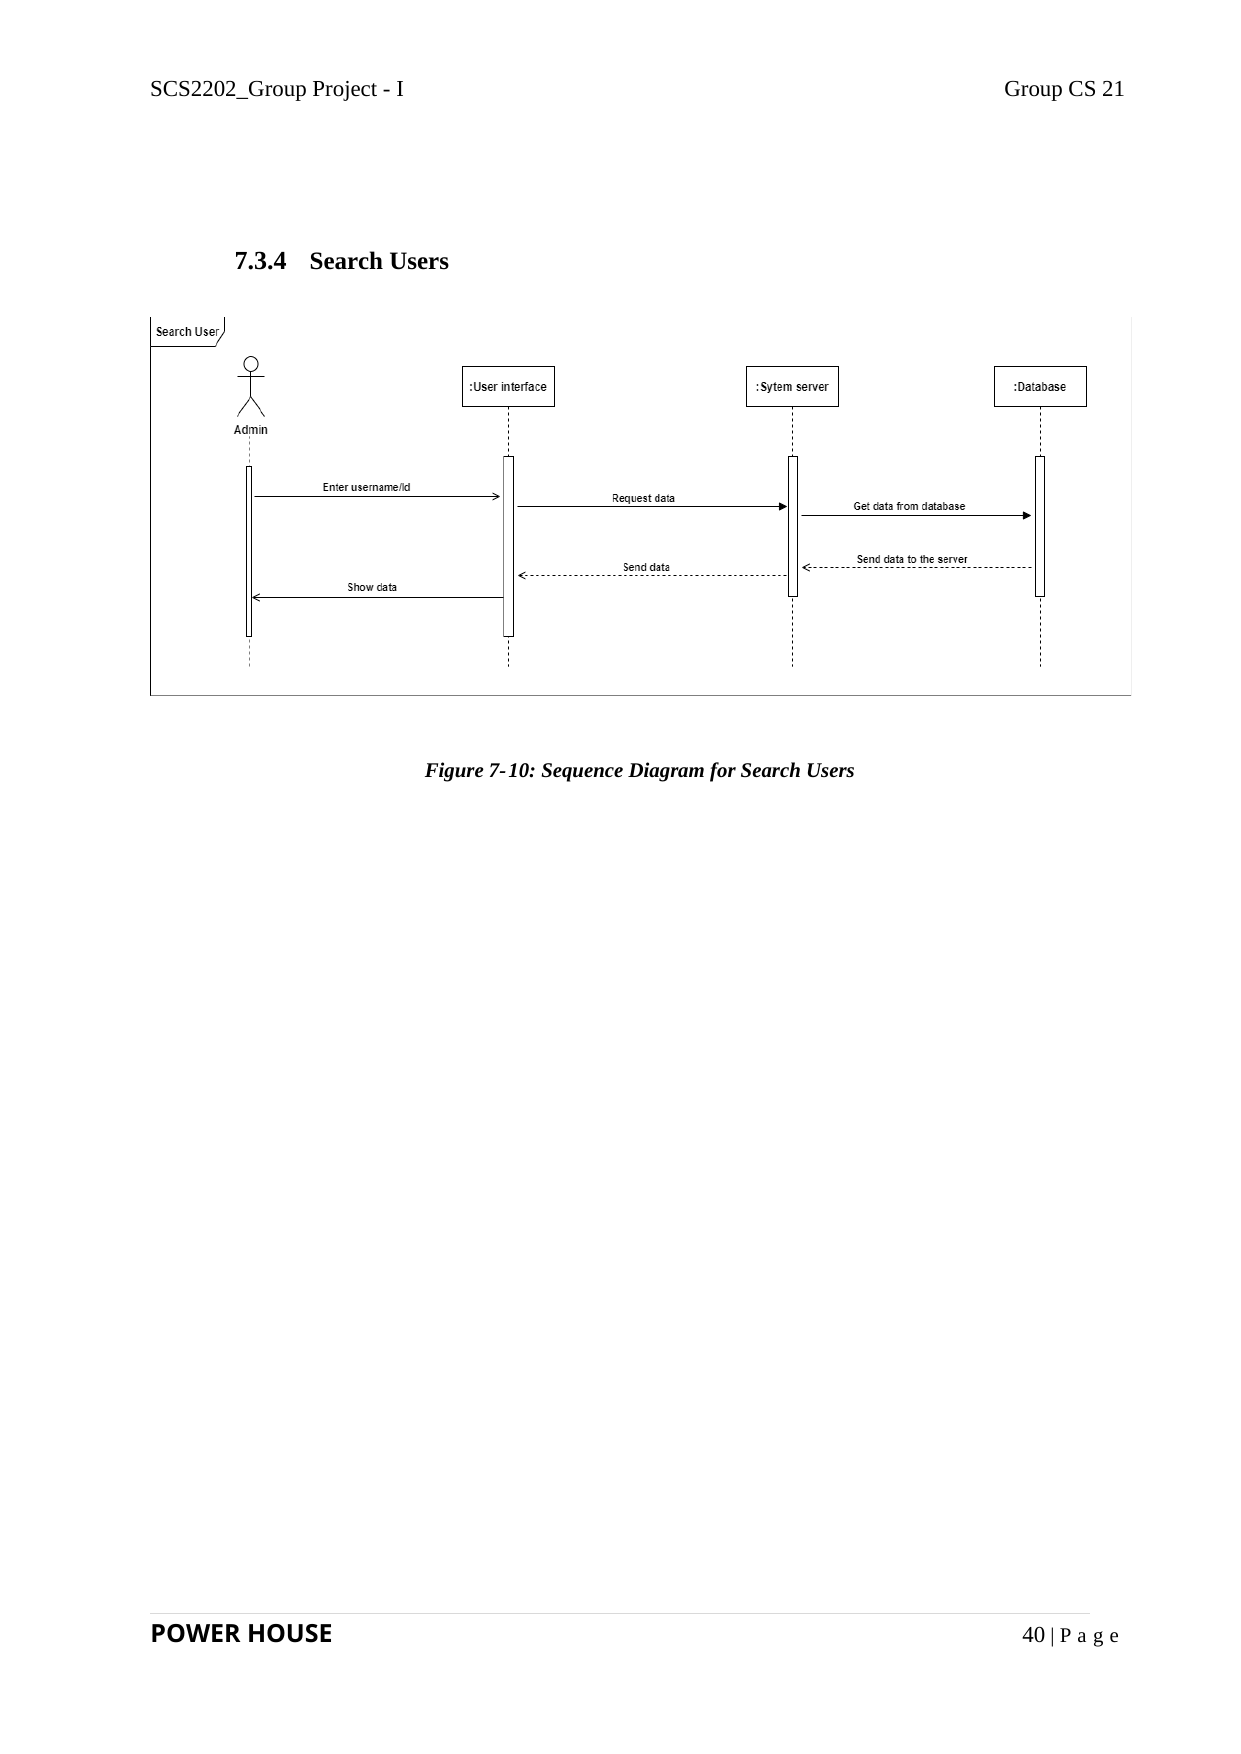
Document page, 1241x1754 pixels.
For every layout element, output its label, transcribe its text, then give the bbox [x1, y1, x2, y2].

picture [150, 317, 1132, 696]
subtitle Search Users [234, 245, 1090, 275]
